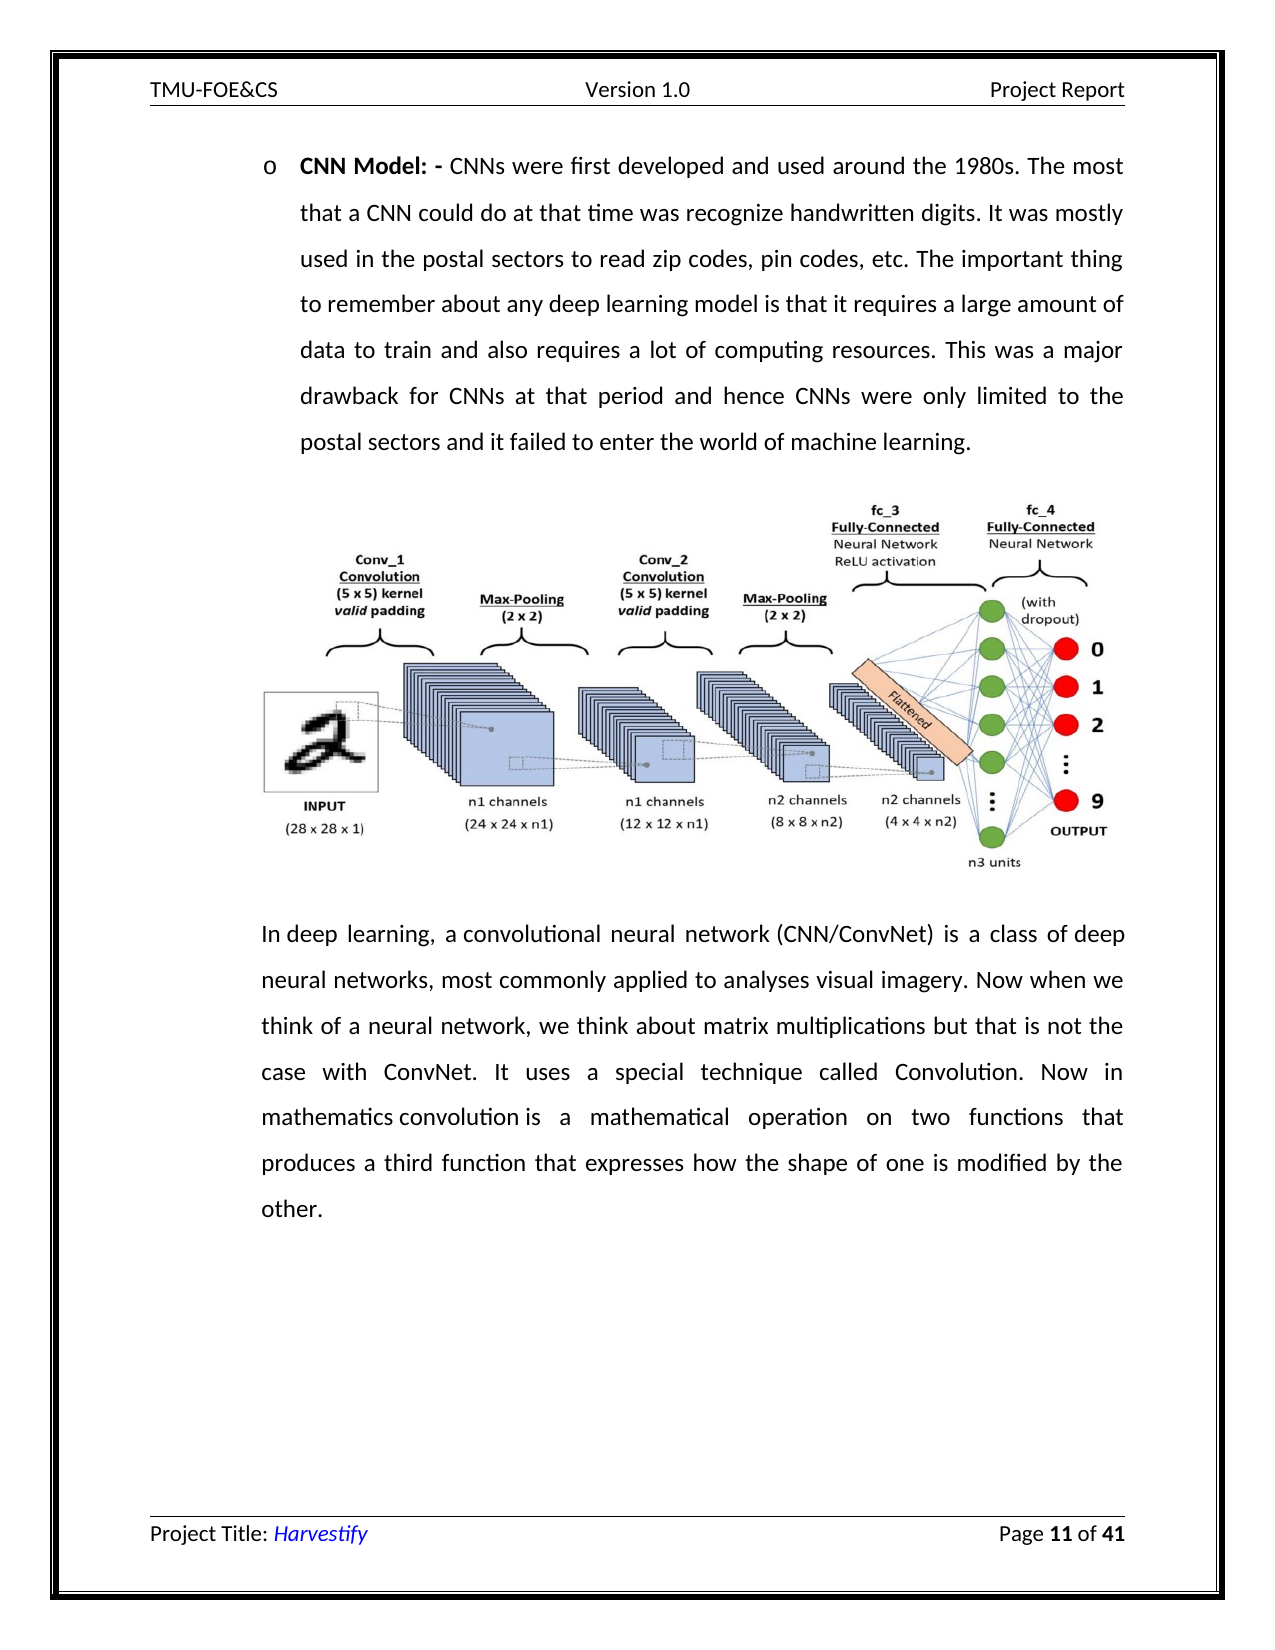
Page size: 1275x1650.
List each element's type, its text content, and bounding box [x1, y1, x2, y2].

text In deep learning, a convolutional neural network (CNN/ConvNet) is a class of deep neural networks, most commonly applied to analyses visual imagery. Now when we think of a neural network, we think about matrix multiplications but that is not the case with ConvNet. It uses a special technique called Convolution. Now in mathematics convolution is a mathematical operation on two functions that produces a third function that expresses how the shape of one is modified by the other. [261, 919, 1125, 1223]
list CNN Model: - CNNs were first developed and used around the 1980s. The most that a CNN could do at that time was recognize handwritten digits. It was mostly used in the postal sectors to read zip codes, pin codes, etc. The important thing to remember about any deep learning model is that it requires a large amount of data to train and also requires a lot of computing resources. This was a major drawback for CNNs at that period and hence CNNs were only limited to the postal sectors and it failed to enter the world of machine learning. [262, 150, 1125, 456]
picture [261, 488, 1119, 888]
